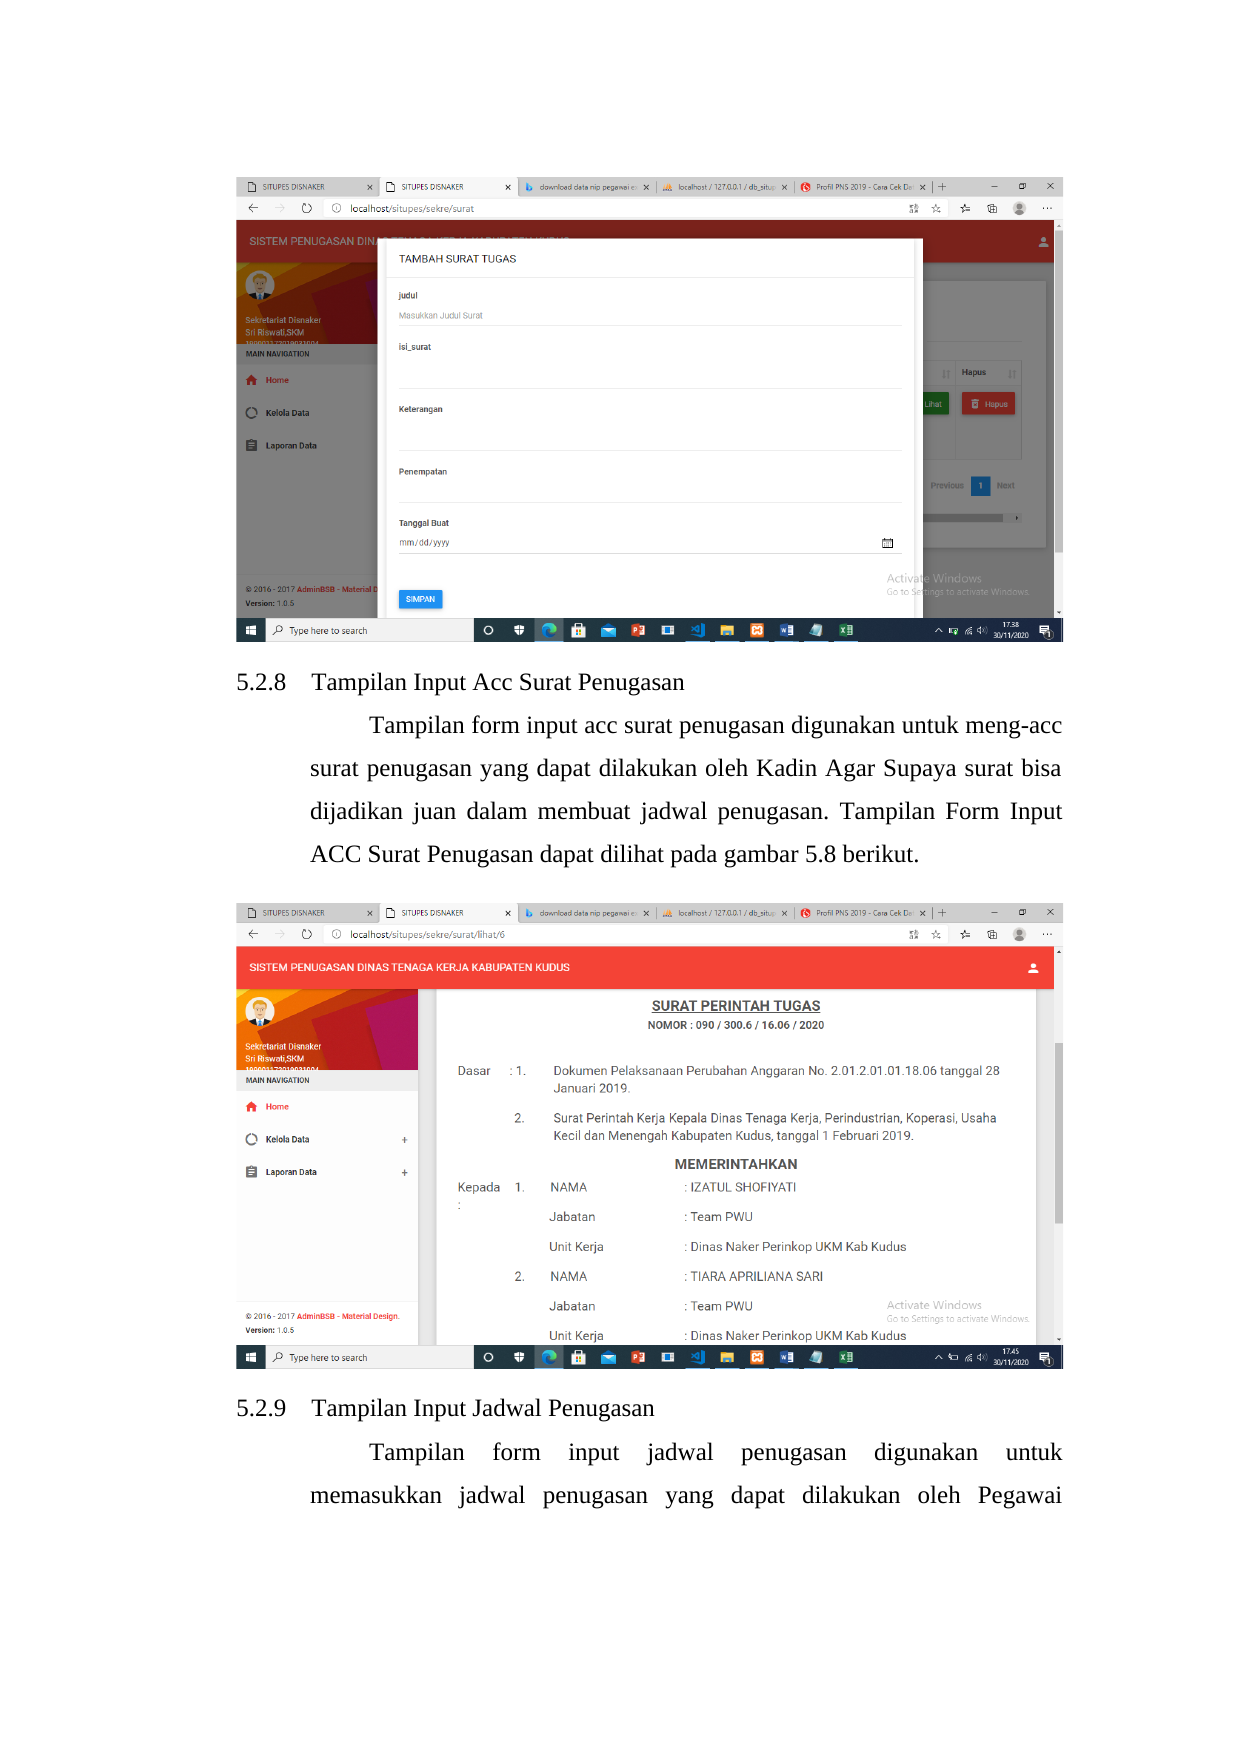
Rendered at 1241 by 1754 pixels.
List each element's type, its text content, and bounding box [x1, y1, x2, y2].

subtitle 5.2.8 Tampilan Input Acc Surat Penugasan [236, 667, 1063, 696]
text Tampilan form input acc surat penugasan digunakan untuk meng-acc surat penugasan yang dapat dilakukan oleh Kadin Agar Supaya surat bisa dijadikan juan dalam membuat jadwal penugasan. Tampilan Form Input ACC Surat Penugasan dapat dilihat pada gambar 5.8 berikut. [310, 710, 1063, 868]
picture [236, 903, 1064, 1369]
picture [236, 177, 1064, 642]
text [310, 1437, 1063, 1508]
subtitle 5.2.9 Tampilan Input Jadwal Penugasan [236, 1393, 1063, 1422]
